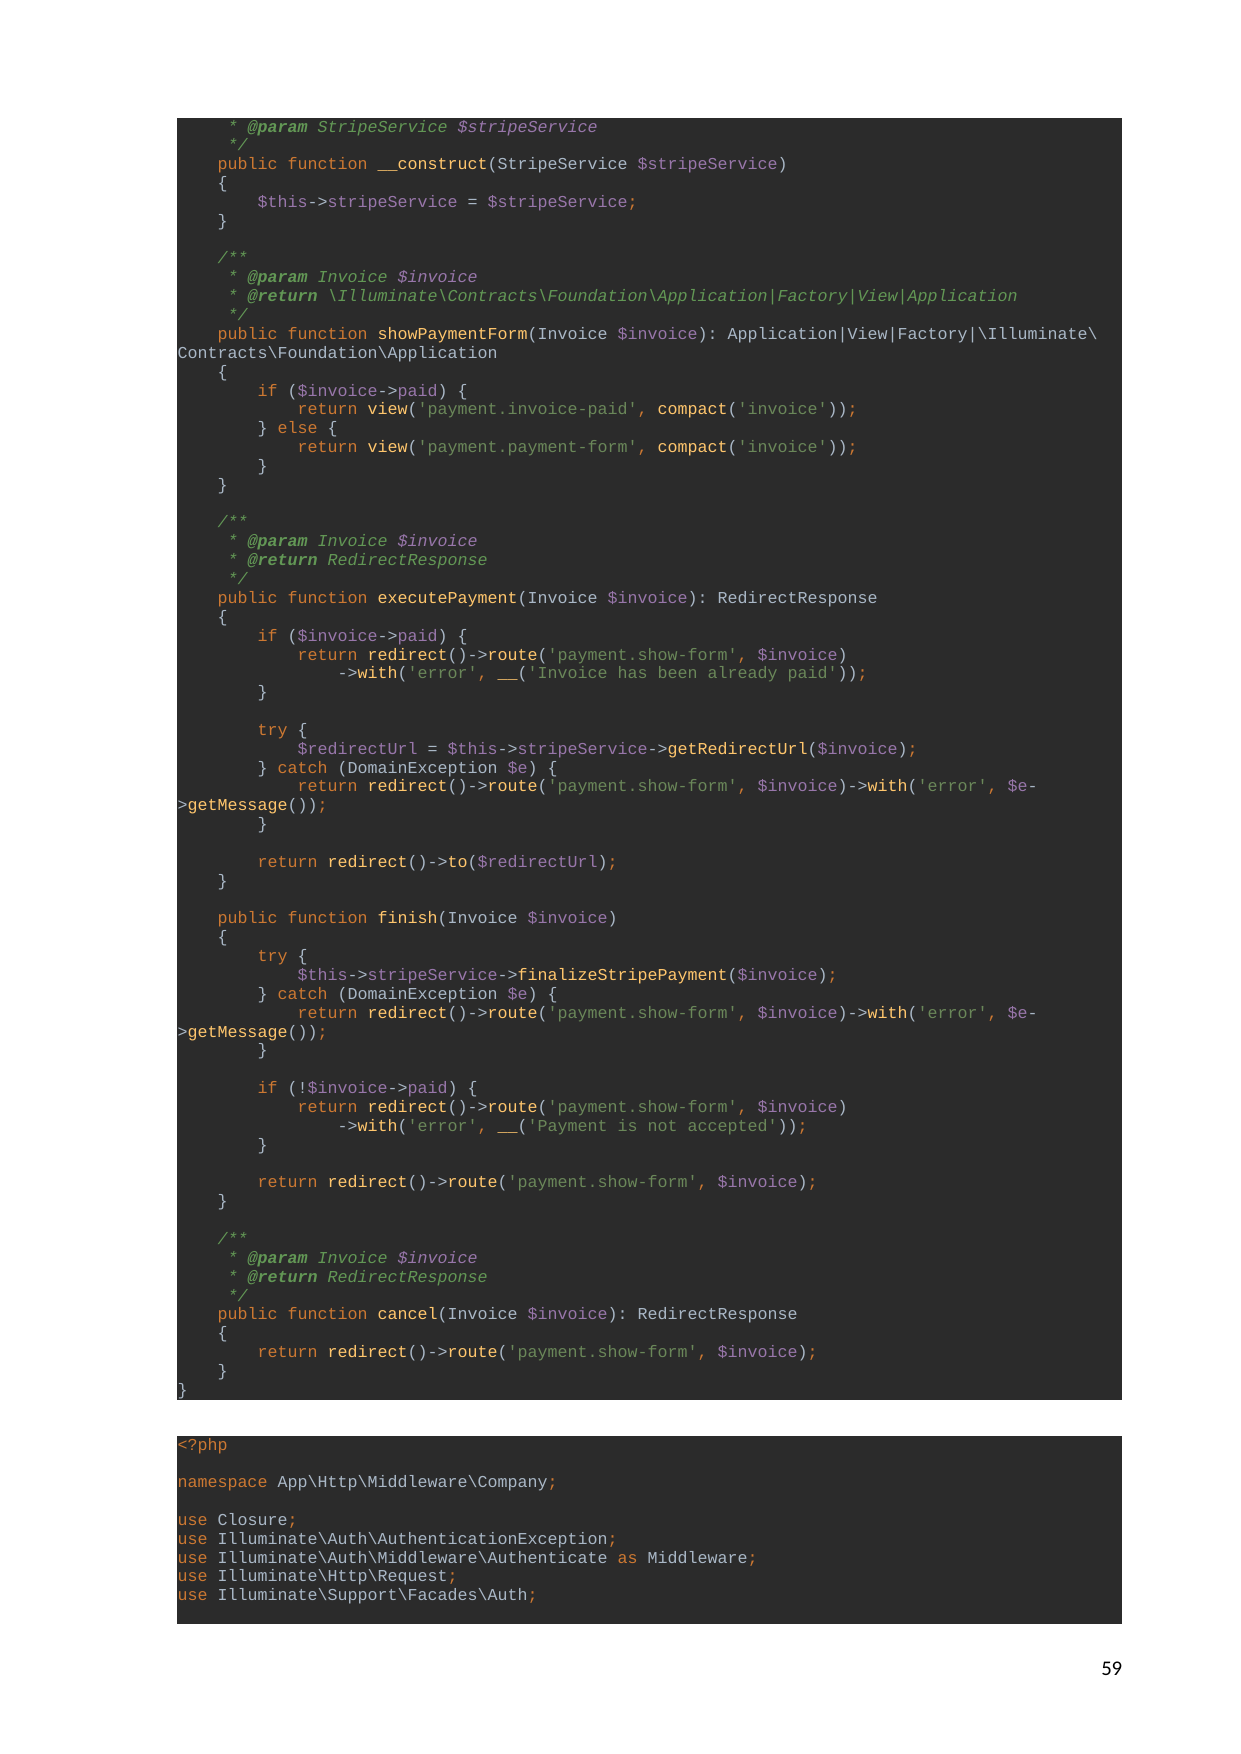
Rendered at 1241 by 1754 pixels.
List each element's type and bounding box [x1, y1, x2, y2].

text [177, 118, 1122, 1400]
text [177, 1436, 1122, 1624]
